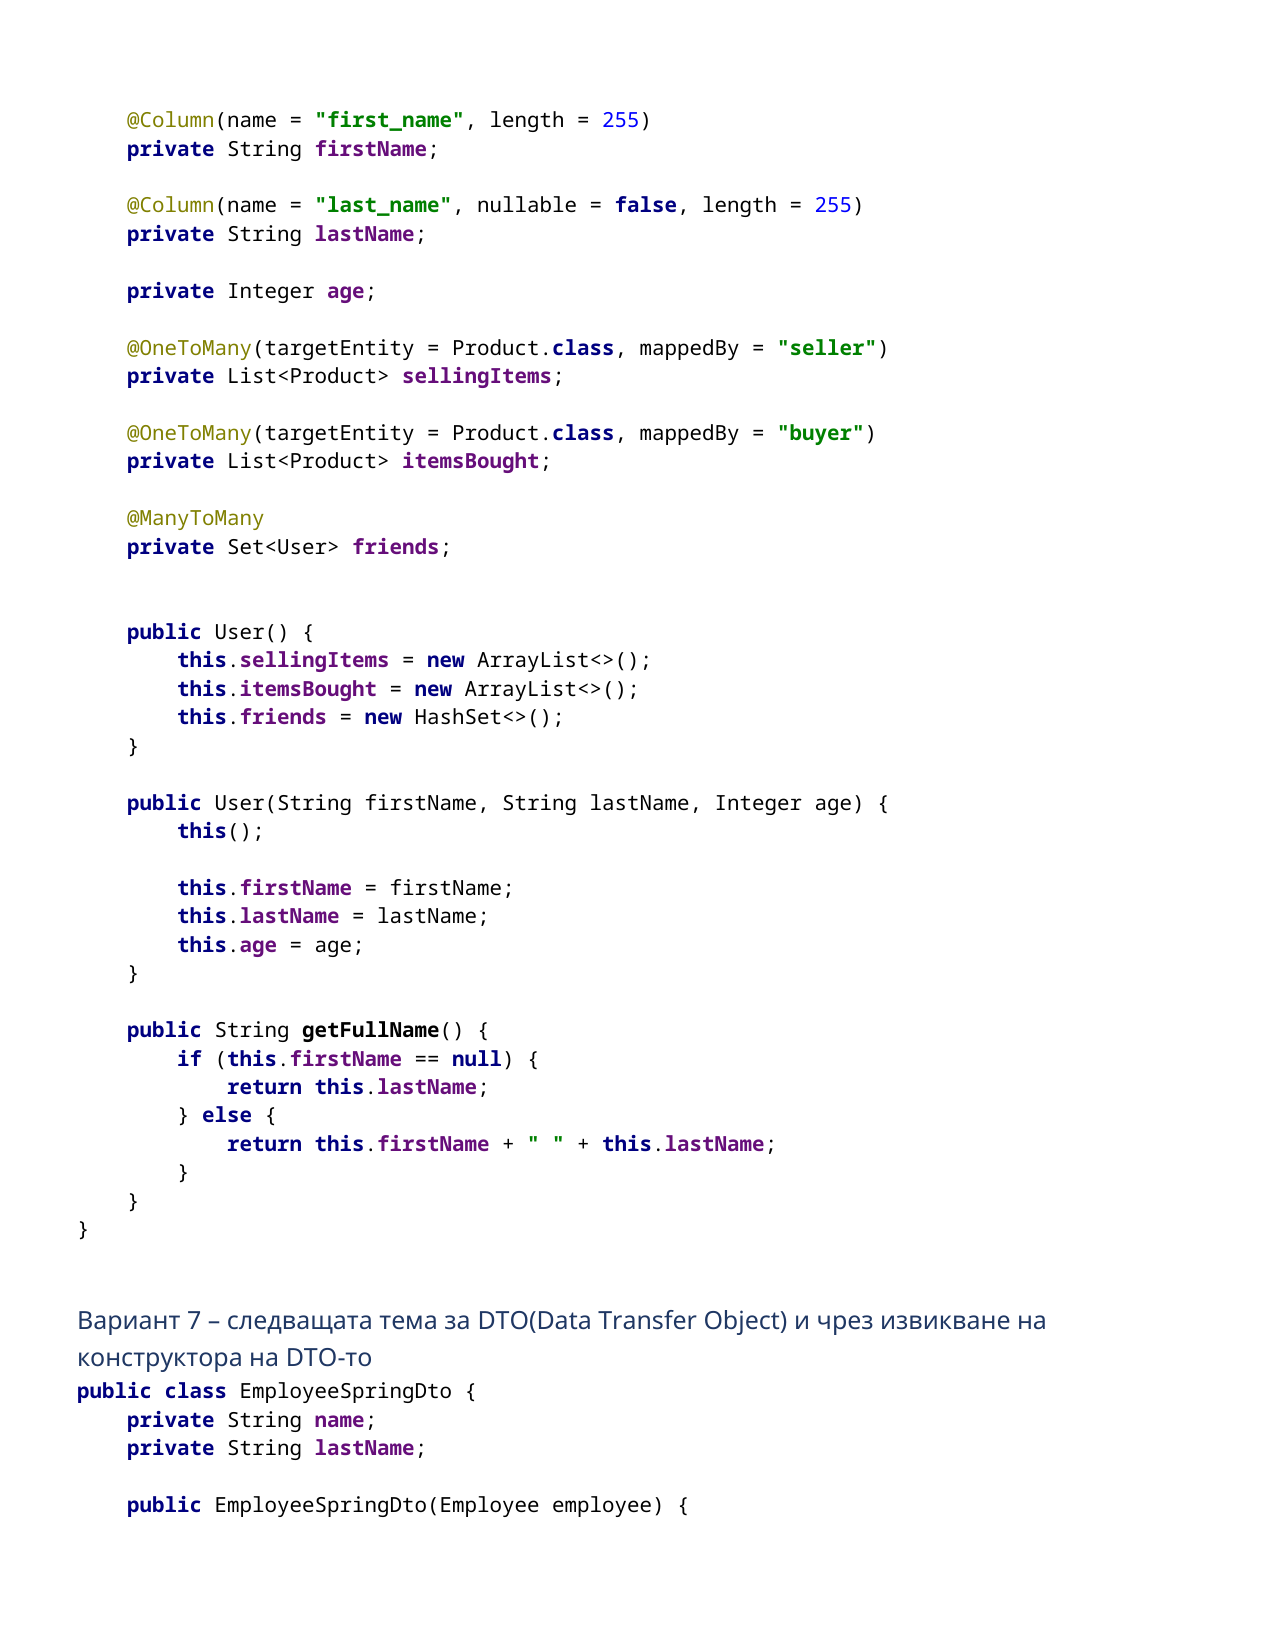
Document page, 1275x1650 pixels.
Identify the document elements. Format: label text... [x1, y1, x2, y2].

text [77, 1376, 1198, 1519]
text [77, 77, 1198, 1243]
subtitle Вариант 7 – следващата тема за DTO(Data Transfer Object) и чрез извикване на конструктора на DTO-то [77, 1303, 1198, 1374]
